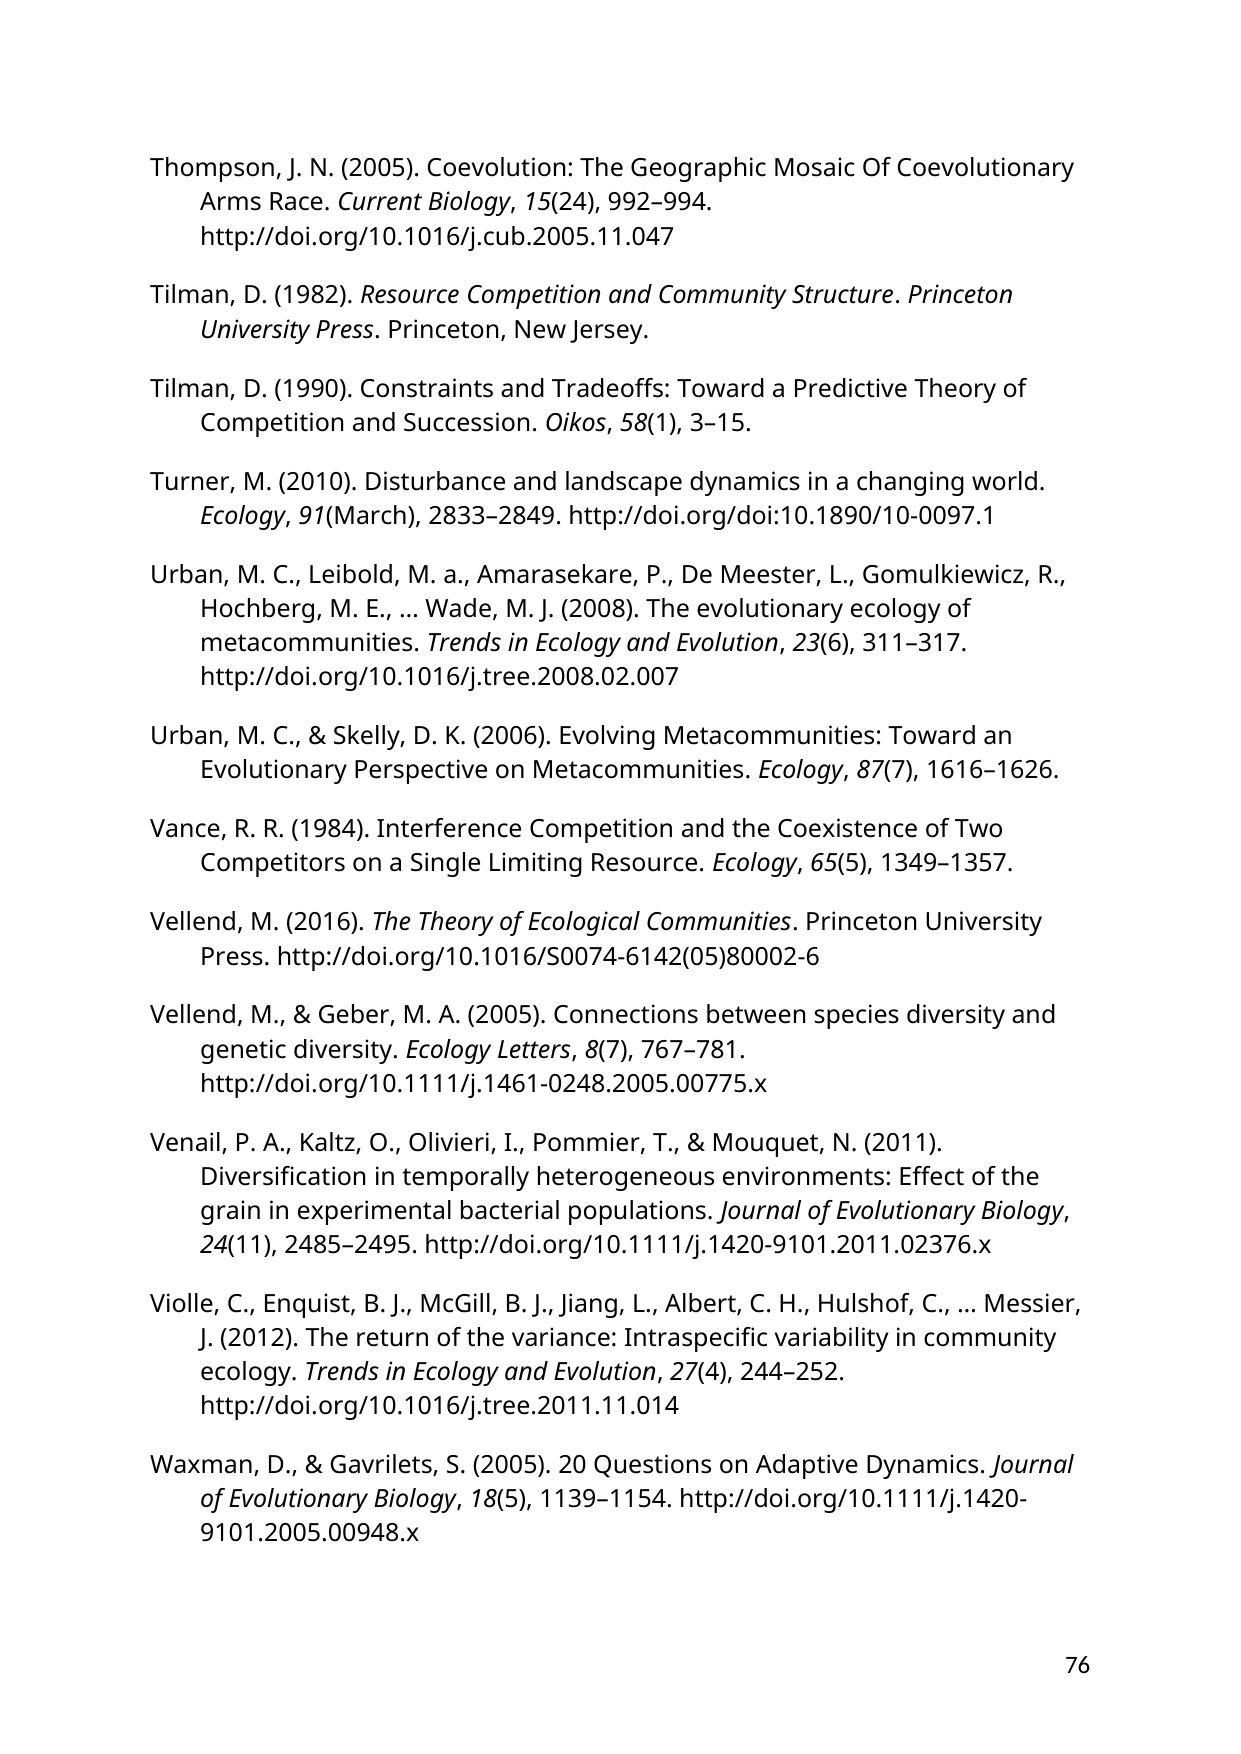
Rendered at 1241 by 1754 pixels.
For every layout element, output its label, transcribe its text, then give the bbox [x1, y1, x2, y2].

text Urban, M. C., & Skelly, D. K. (2006). Evolving Metacommunities: Toward an Evolutionary Perspective on Metacommunities. Ecology, 87(7), 1616–1626. [150, 718, 1090, 786]
text Waxman, D., & Gavrilets, S. (2005). 20 Questions on Adaptive Dynamics. Journal of Evolutionary Biology, 18(5), 1139–1154. http://doi.org/10.1111/j.1420-9101.2005.00948.x [150, 1447, 1090, 1549]
text Vellend, M., & Geber, M. A. (2005). Connections between species diversity and genetic diversity. Ecology Letters, 8(7), 767–781. http://doi.org/10.1111/j.1461-0248.2005.00775.x [150, 997, 1090, 1099]
text Venail, P. A., Kaltz, O., Olivieri, I., Pommier, T., & Mouquet, N. (2011). Diversification in temporally heterogeneous environments: Effect of the grain in experimental bacterial populations. Journal of Evolutionary Biology, 24(11), 2485–2495. http://doi.org/10.1111/j.1420-9101.2011.02376.x [150, 1124, 1090, 1261]
text Vellend, M. (2016). The Theory of Ecological Communities. Princeton University Press. http://doi.org/10.1016/S0074-6142(05)80002-6 [150, 904, 1090, 972]
text Urban, M. C., Leibold, M. a., Amarasekare, P., De Meester, L., Gomulkiewicz, R., Hochberg, M. E., … Wade, M. J. (2008). The evolutionary ecology of metacommunities. Trends in Ecology and Evolution, 23(6), 311–317. http://doi.org/10.1016/j.tree.2008.02.007 [150, 557, 1090, 693]
text Vance, R. R. (1984). Interference Competition and the Coexistence of Two Competitors on a Single Limiting Resource. Ecology, 65(5), 1349–1357. [150, 811, 1090, 879]
text Violle, C., Enquist, B. J., McGill, B. J., Jiang, L., Albert, C. H., Hulshof, C., … Messier, J. (2012). The return of the variance: Intraspecific variability in community ecology. Trends in Ecology and Evolution, 27(4), 244–252. http://doi.org/10.1016/j.tree.2011.11.014 [150, 1286, 1090, 1422]
text Tilman, D. (1990). Constraints and Tradeoffs: Toward a Predictive Theory of Competition and Succession. Oikos, 58(1), 3–15. [150, 370, 1090, 438]
text Tilman, D. (1982). Resource Competition and Community Structure. Princeton University Press. Princeton, New Jersey. [150, 277, 1090, 345]
text Thompson, J. N. (2005). Coevolution: The Geographic Mosaic Of Coevolutionary Arms Race. Current Biology, 15(24), 992–994. http://doi.org/10.1016/j.cub.2005.11.047 [150, 150, 1090, 252]
text Turner, M. (2010). Disturbance and landscape dynamics in a changing world. Ecology, 91(March), 2833–2849. http://doi.org/doi:10.1890/10-0097.1 [150, 463, 1090, 532]
